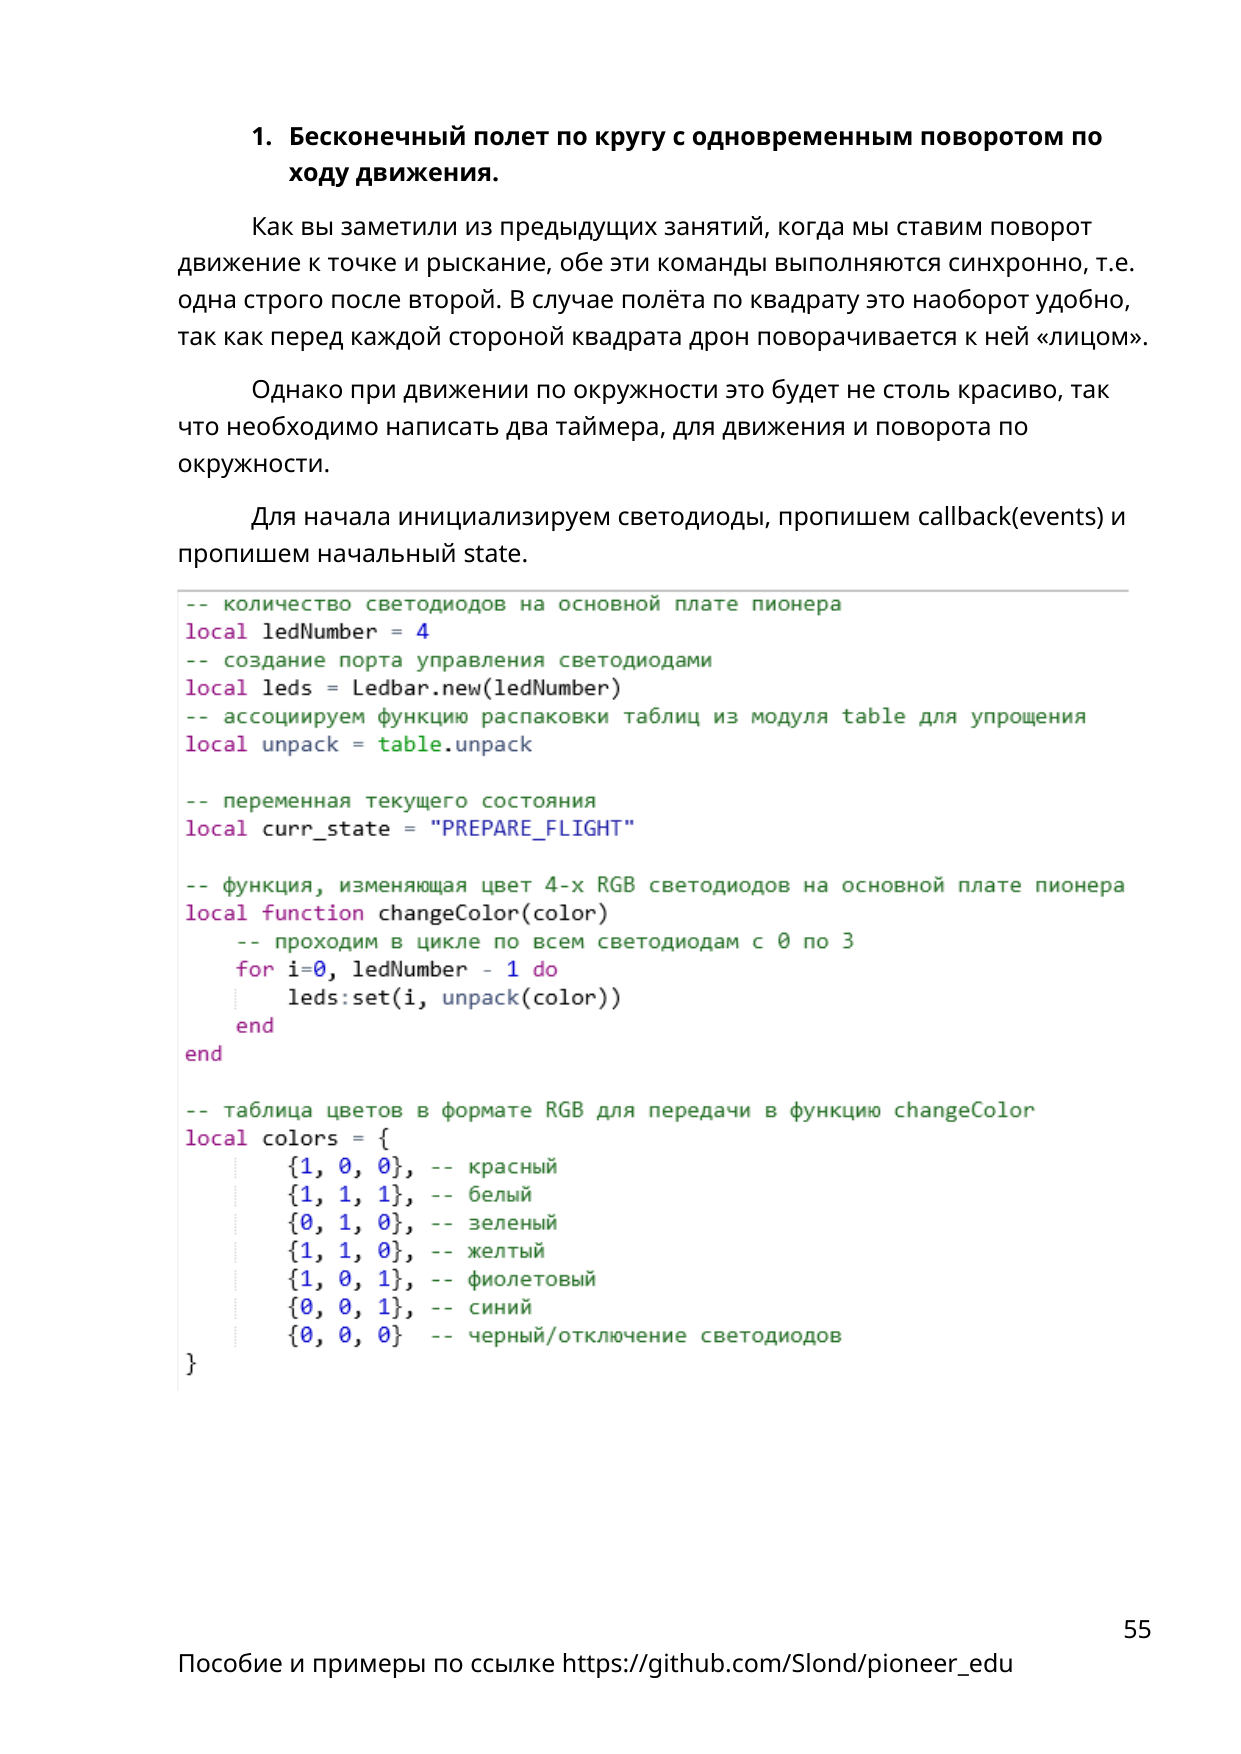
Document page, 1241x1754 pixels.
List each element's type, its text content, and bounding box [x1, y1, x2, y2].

text Как вы заметили из предыдущих занятий, когда мы ставим поворот движение к точке и рыскание, обе эти команды выполняются синхронно, т.е. одна строго после второй. В случае полёта по квадрату это наоборот удобно, так как перед каждой стороной квадрата дрон поворачивается к ней «лицом». [177, 208, 1152, 353]
text Для начала инициализируем светодиоды, пропишем callback(events) и пропишем начальный state. [177, 499, 1152, 570]
picture [177, 589, 1129, 1391]
list Бесконечный полет по кругу с одновременным поворотом по ходу движения. [251, 118, 1152, 189]
text Однако при движении по окружности это будет не столь красиво, так что необходимо написать два таймера, для движения и поворота по окружности. [177, 372, 1152, 480]
